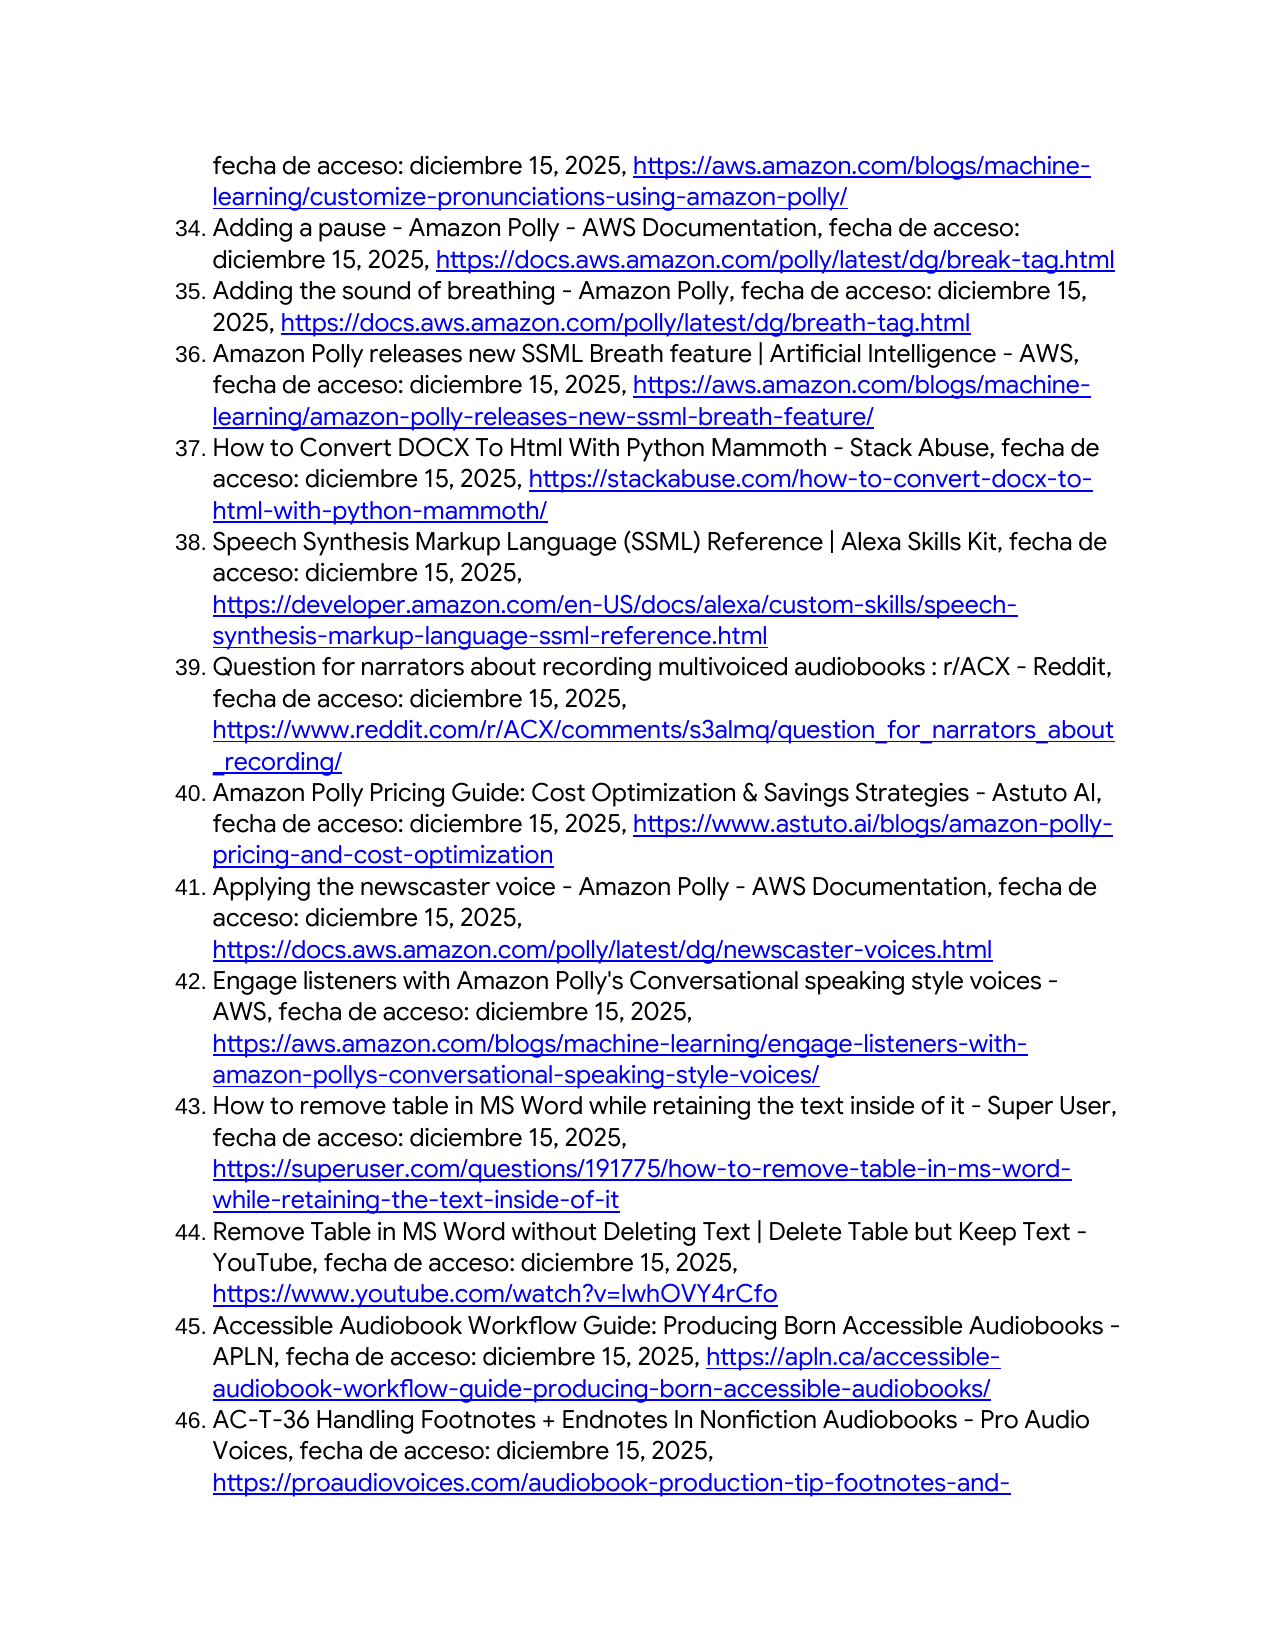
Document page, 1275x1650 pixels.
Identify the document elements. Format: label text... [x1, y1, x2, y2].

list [175, 150, 1125, 213]
list Engage listeners with Amazon Polly's Conversational speaking style voices - AWS, fecha de acceso: diciembre 15, 2025, https://aws.amazon.com/blogs/machine-learning/engage-listeners-with-amazon-pollys-conversational-speaking-style-voices/ [175, 965, 1125, 1091]
list Question for narrators about recording multivoiced audiobooks : r/ACX - Reddit, fecha de acceso: diciembre 15, 2025, https://www.reddit.com/r/ACX/comments/s3almq/question_for_narrators_about_recording/ [175, 652, 1125, 777]
list Speech Synthesis Markup Language (SSML) Reference | Alexa Skills Kit, fecha de acceso: diciembre 15, 2025, https://developer.amazon.com/en-US/docs/alexa/custom-skills/speech-synthesis-markup-language-ssml-reference.html [175, 526, 1125, 652]
list Amazon Polly releases new SSML Breath feature | Artificial Intelligence - AWS, fecha de acceso: diciembre 15, 2025, https://aws.amazon.com/blogs/machine-learning/amazon-polly-releases-new-ssml-breath-feature/ [175, 338, 1125, 432]
list Remove Table in MS Word without Deleting Text | Delete Table but Keep Text - YouTube, fecha de acceso: diciembre 15, 2025, https://www.youtube.com/watch?v=IwhOVY4rCfo [175, 1216, 1125, 1310]
list Amazon Polly Pricing Guide: Cost Optimization & Savings Strategies - Astuto AI, fecha de acceso: diciembre 15, 2025, https://www.astuto.ai/blogs/amazon-polly-pricing-and-cost-optimization [175, 777, 1125, 871]
list How to Convert DOCX To Html With Python Mammoth - Stack Abuse, fecha de acceso: diciembre 15, 2025, https://stackabuse.com/how-to-convert-docx-to-html-with-python-mammoth/ [175, 432, 1125, 526]
list Accessible Audiobook Workflow Guide: Producing Born Accessible Audiobooks - APLN, fecha de acceso: diciembre 15, 2025, https://apln.ca/accessible-audiobook-workflow-guide-producing-born-accessible-audiobooks/ [175, 1310, 1125, 1404]
list How to remove table in MS Word while retaining the text inside of it - Super User, fecha de acceso: diciembre 15, 2025, https://superuser.com/questions/191775/how-to-remove-table-in-ms-word-while-retaining-the-text-inside-of-it [175, 1091, 1125, 1216]
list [175, 1404, 1125, 1498]
list Applying the newscaster voice - Amazon Polly - AWS Documentation, fecha de acceso: diciembre 15, 2025, https://docs.aws.amazon.com/polly/latest/dg/newscaster-voices.html [175, 871, 1125, 965]
list Adding the sound of breathing - Amazon Polly, fecha de acceso: diciembre 15, 2025, https://docs.aws.amazon.com/polly/latest/dg/breath-tag.html [175, 275, 1125, 338]
list Adding a pause - Amazon Polly - AWS Documentation, fecha de acceso: diciembre 15, 2025, https://docs.aws.amazon.com/polly/latest/dg/break-tag.html [175, 213, 1125, 275]
